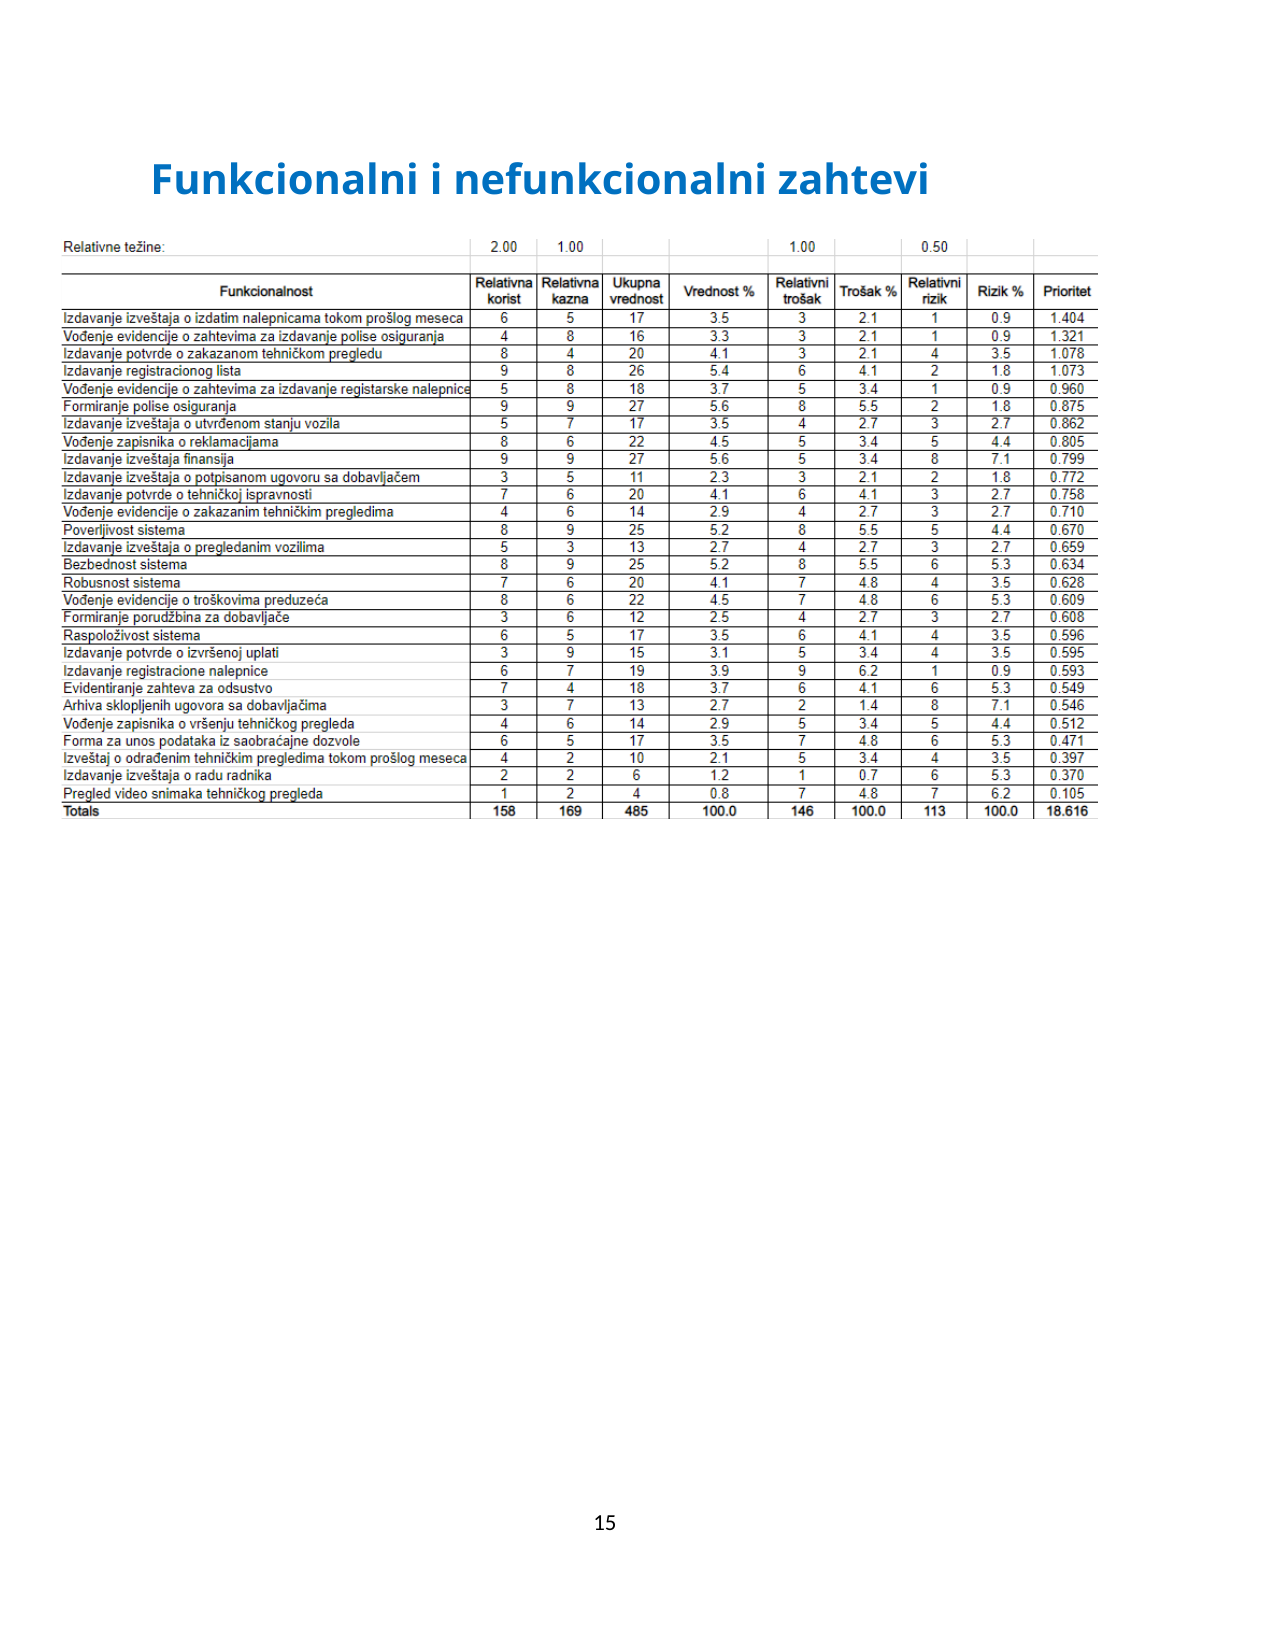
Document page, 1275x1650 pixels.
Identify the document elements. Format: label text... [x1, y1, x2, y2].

picture [60, 239, 1098, 818]
subtitle Funkcionalni i nefunkcionalni zahtevi [150, 150, 1125, 207]
